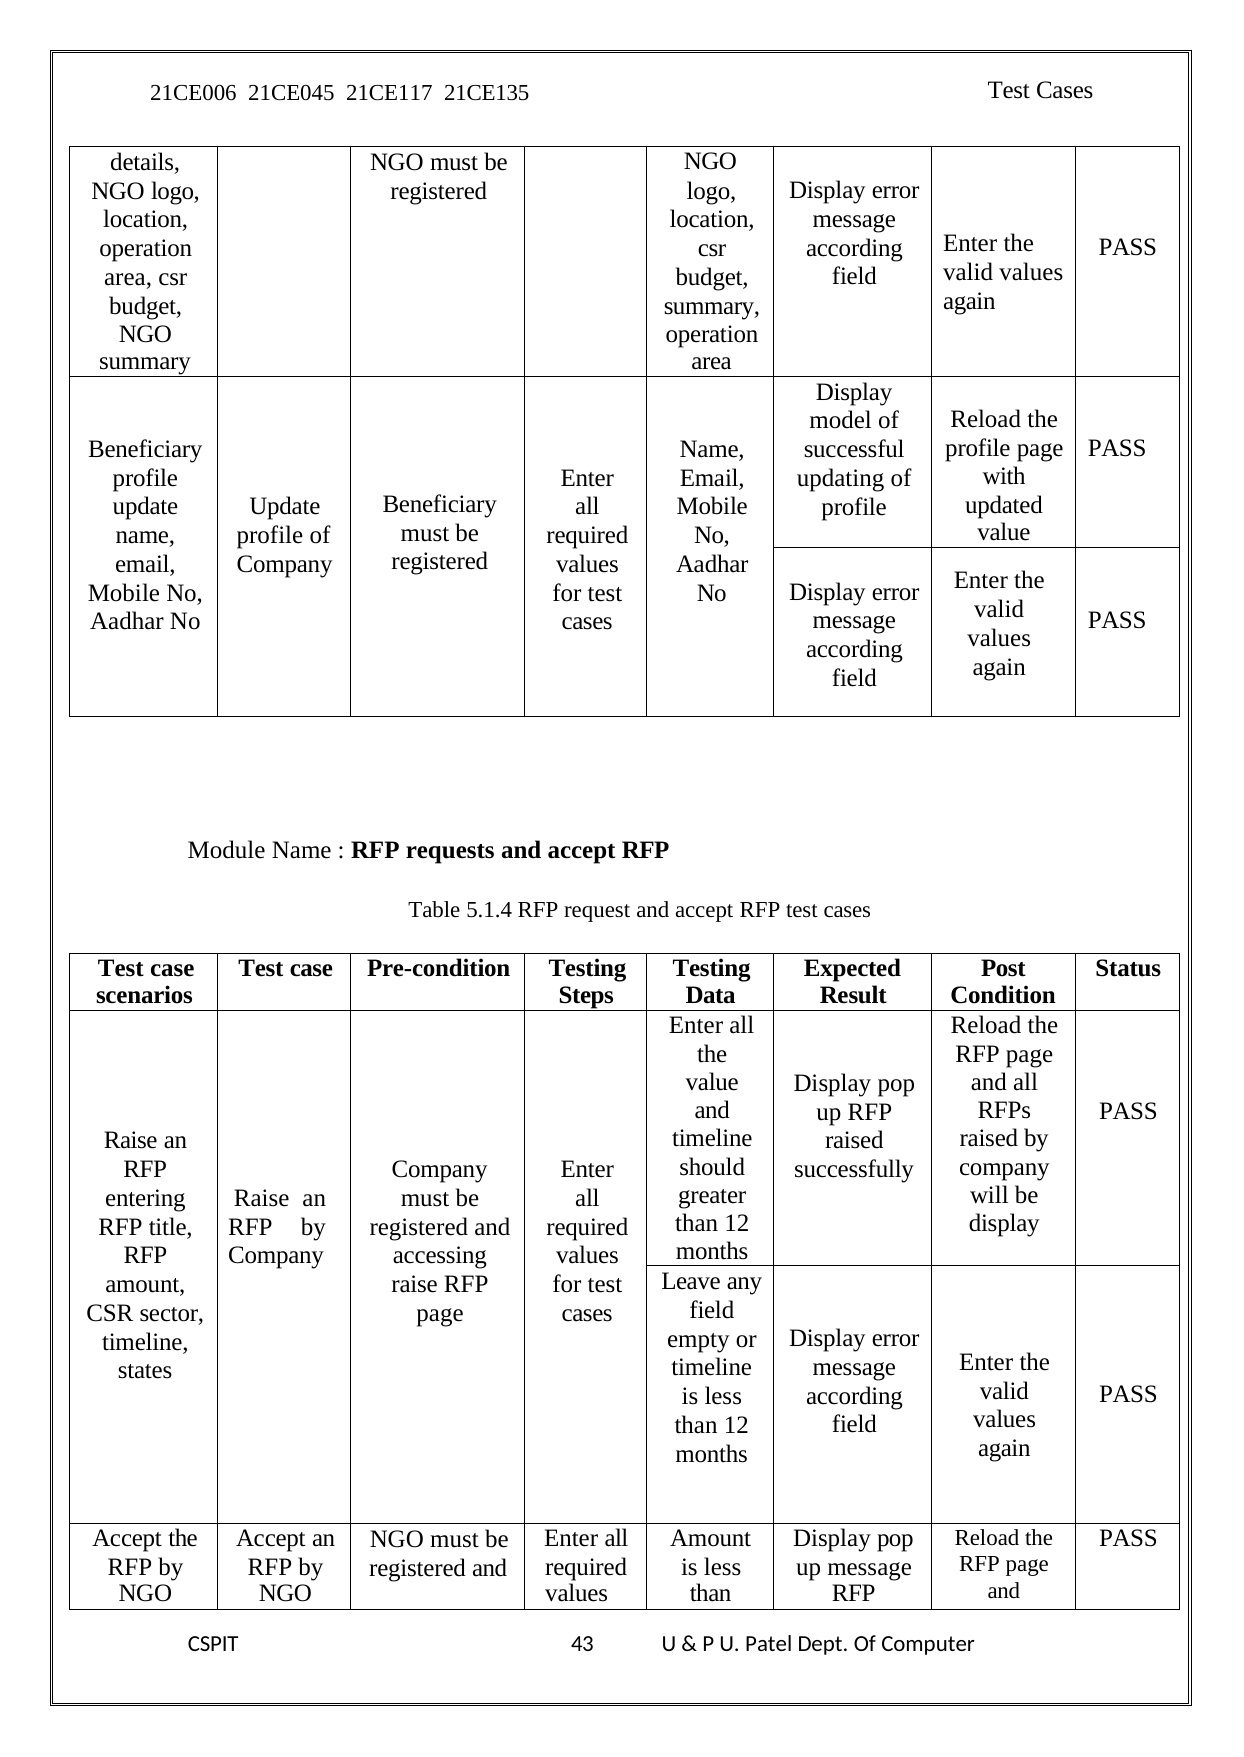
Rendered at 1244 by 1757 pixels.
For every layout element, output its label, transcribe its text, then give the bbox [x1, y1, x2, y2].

table_header [525, 147, 646, 376]
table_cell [774, 1524, 931, 1609]
table_header Testing Data [647, 954, 773, 1010]
table_cell Display pop up RFP raised successfully [774, 1011, 931, 1265]
table_cell Amount is less than [647, 1524, 773, 1609]
table_cell Leave any field empty or timeline is less than 12 months [647, 1266, 773, 1523]
table_cell PASS [1076, 1524, 1179, 1609]
table_cell Beneficiary profile update name, email, Mobile No, Aadhar No [70, 377, 217, 716]
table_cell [351, 1524, 524, 1609]
table_header Expected Result [774, 954, 931, 1010]
table_header Test case [218, 954, 350, 1010]
table_cell Update profile of Company [218, 377, 350, 716]
table_cell Name, Email, Mobile No, Aadhar No [647, 377, 773, 716]
table_header Pre-condition [351, 954, 524, 1010]
table_header [218, 147, 350, 376]
table_cell Enter the valid values again [932, 548, 1075, 716]
table_cell PASS [1076, 548, 1179, 716]
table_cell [218, 1524, 350, 1609]
table_cell Enter all required values for test cases [525, 1011, 646, 1523]
table_header Enter the valid values again [932, 147, 1075, 376]
text Module Name : RFP requests and accept RFP [187, 836, 1188, 864]
table_cell Display error message according field [774, 548, 931, 716]
table_cell Reload the profile page with updated value [932, 377, 1075, 547]
table_header NGO logo, location, csr budget, summary, operation area [647, 147, 773, 376]
table_cell Enter the valid values again [932, 1266, 1075, 1523]
table_cell Enter all the value and timeline should greater than 12 months [647, 1011, 773, 1265]
table_cell Raise an RFP by Company [218, 1011, 350, 1523]
table_header Status [1076, 954, 1179, 1010]
table_cell Reload the RFP page and all RFPs raised by company will be display [932, 1011, 1075, 1265]
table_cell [70, 1524, 217, 1609]
table_header Testing Steps [525, 954, 646, 1010]
table_header Test case scenarios [70, 954, 217, 1010]
table_cell Enter all required values for test cases [525, 377, 646, 716]
table_cell Display model of successful updating of profile [774, 377, 931, 547]
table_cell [932, 1524, 1075, 1609]
table_cell PASS [1076, 377, 1179, 547]
text Table 5.1.4 RFP request and accept RFP test cases [165, 896, 1114, 922]
table_cell Beneficiary must be registered [351, 377, 524, 716]
table_cell Display error message according field [774, 1266, 931, 1523]
table_cell Company must be registered and accessing raise RFP page [351, 1011, 524, 1523]
table_cell PASS [1076, 1266, 1179, 1523]
table_header Post Condition [932, 954, 1075, 1010]
table_header details, NGO logo, location, operation area, csr budget, NGO summary [70, 147, 217, 376]
table_cell PASS [1076, 1011, 1179, 1265]
table_header PASS [1076, 147, 1179, 376]
table_header NGO must be registered [351, 147, 524, 376]
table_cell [525, 1524, 646, 1609]
table_header Display error message according field [774, 147, 931, 376]
table_cell Raise an RFP entering RFP title, RFP amount, CSR sector, timeline, states [70, 1011, 217, 1523]
